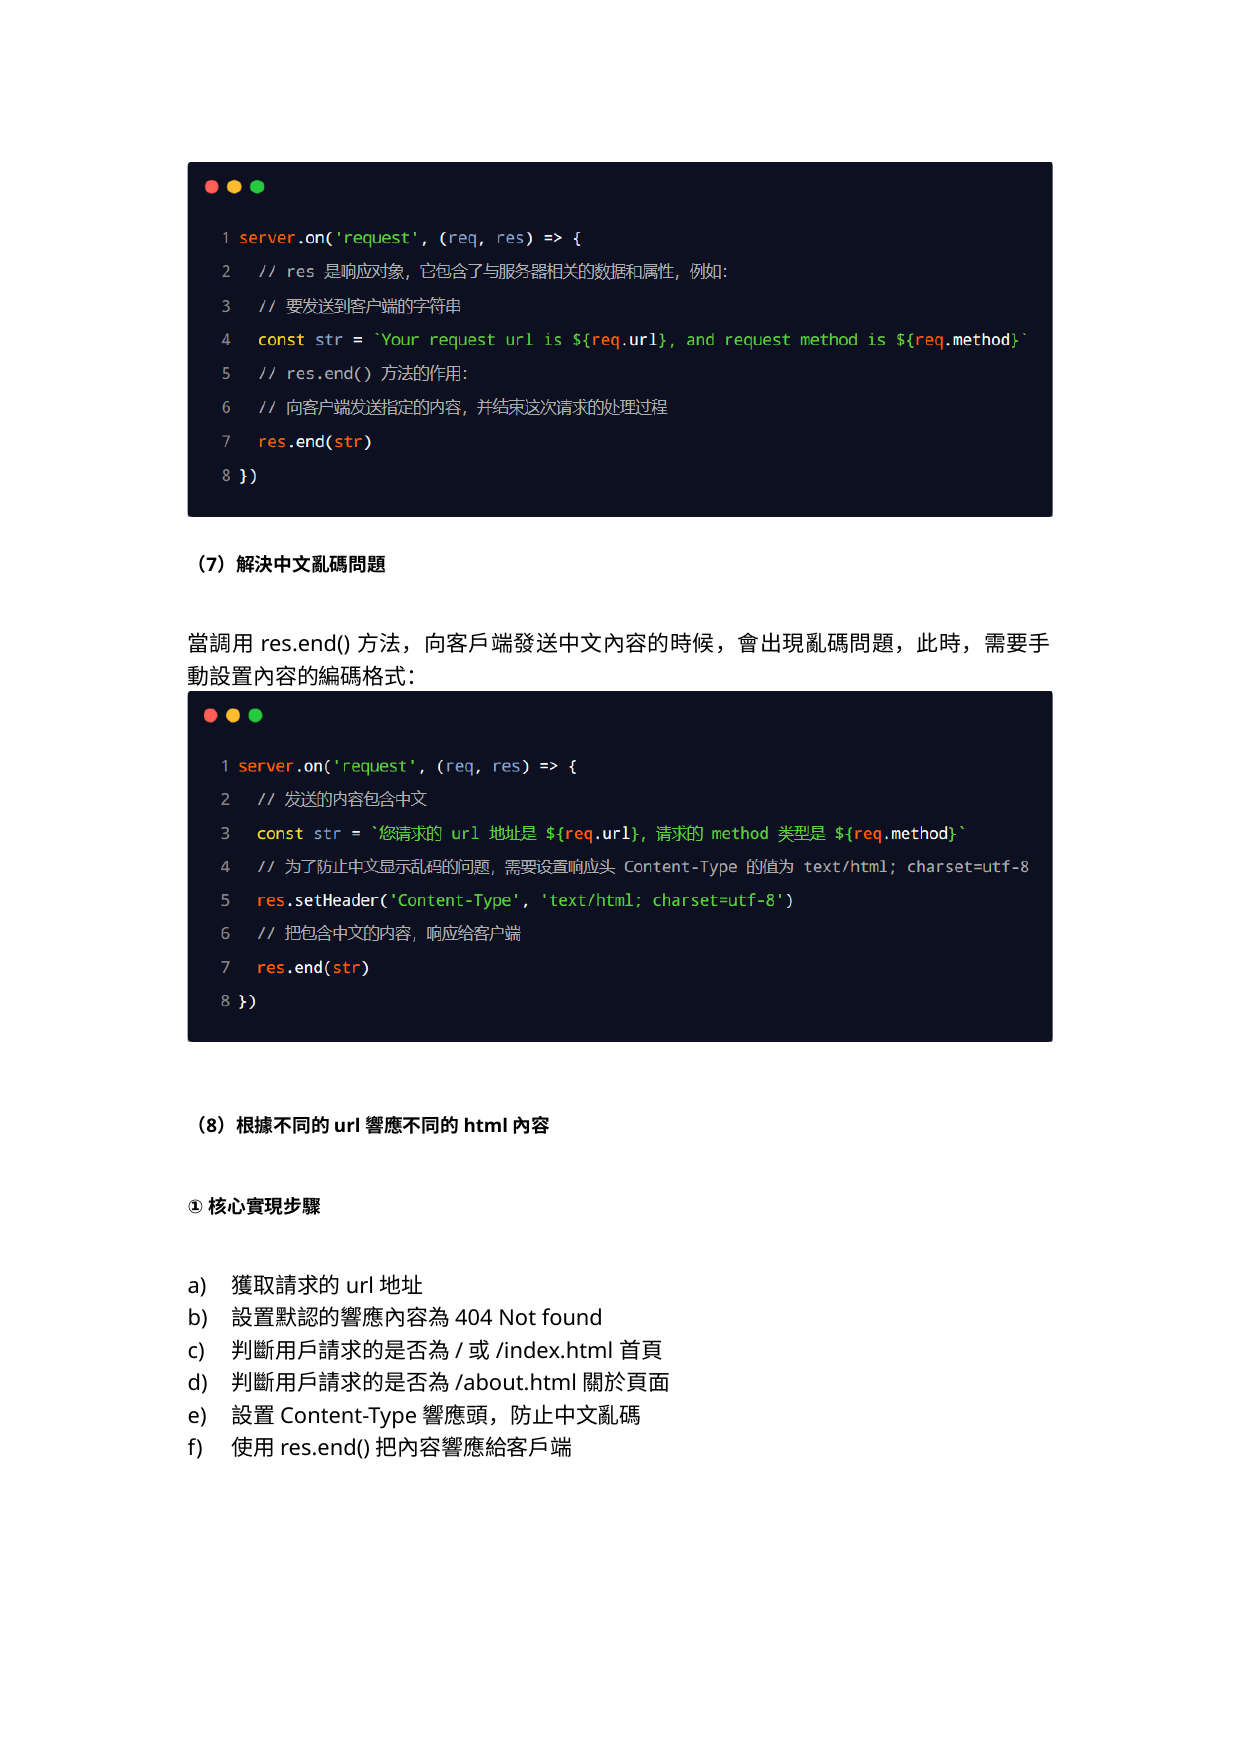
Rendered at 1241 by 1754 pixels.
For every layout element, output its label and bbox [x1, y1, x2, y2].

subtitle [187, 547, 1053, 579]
picture [187, 162, 1053, 517]
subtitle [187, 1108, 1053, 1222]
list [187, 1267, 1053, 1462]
picture [187, 691, 1053, 1042]
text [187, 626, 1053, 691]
